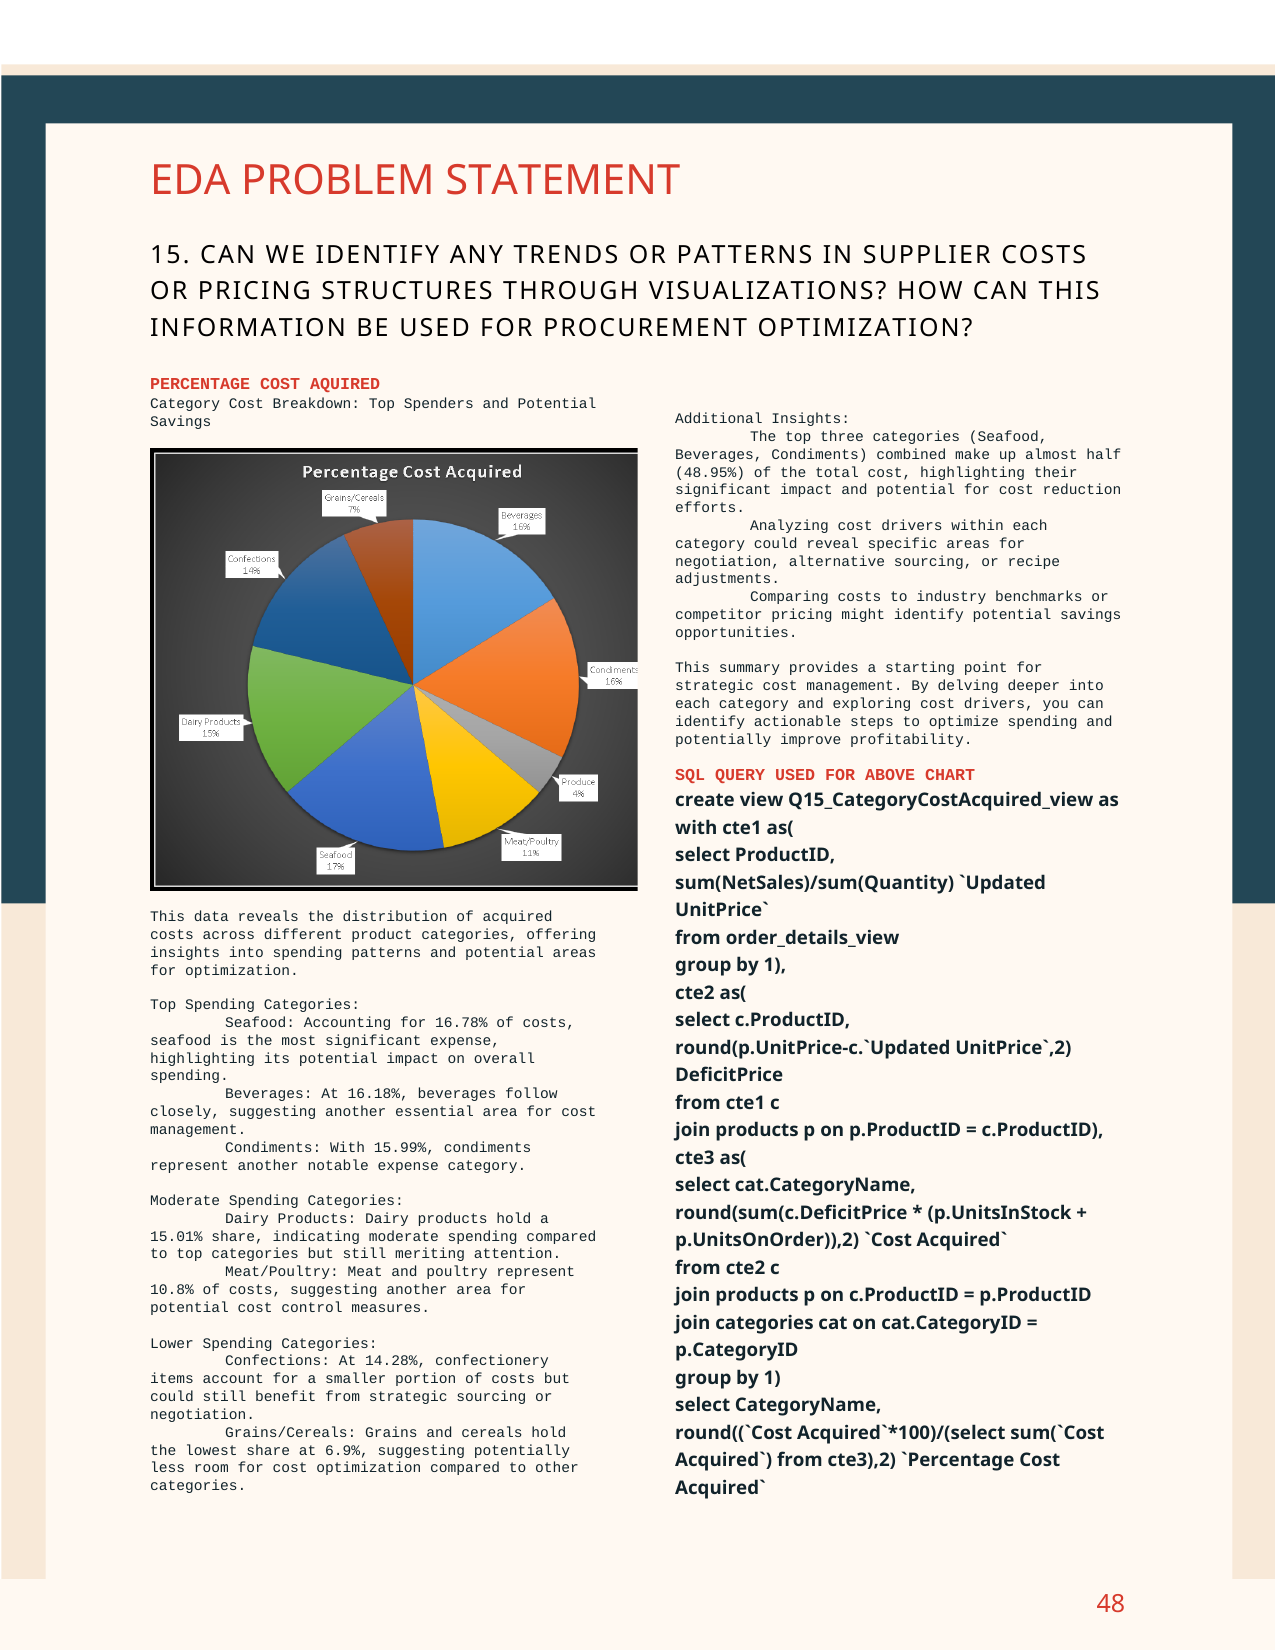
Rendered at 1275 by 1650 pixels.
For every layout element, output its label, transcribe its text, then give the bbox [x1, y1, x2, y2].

text join products p on c.ProductID = p.ProductID [675, 1282, 1125, 1307]
picture [150, 448, 638, 891]
text Seafood: Accounting for 16.78% of costs, seafood is the most significant expense, highlighting its potential impact on overall spending. [150, 1015, 600, 1085]
text Top Spending Categories: [150, 997, 600, 1014]
text from cte2 c [675, 1254, 1125, 1280]
text 15. Can we identify any trends or patterns in supplier costs or pricing structures through visualizations? How can this information be used for procurement optimization? [150, 236, 1125, 344]
text Meat/Poultry: Meat and poultry represent 10.8% of costs, suggesting another area for potential cost control measures. [150, 1264, 600, 1317]
text select ProductID, [675, 842, 1125, 867]
text select c.ProductID, [675, 1007, 1125, 1032]
text group by 1), [675, 952, 1125, 977]
text Confections: At 14.28%, confectionery items account for a smaller portion of costs but could still benefit from strategic sourcing or negotiation. [150, 1354, 600, 1424]
text Analyzing cost drivers within each category could reveal specific areas for negotiation, alternative sourcing, or recipe adjustments. [675, 518, 1125, 588]
text from cte1 c [675, 1089, 1125, 1115]
text round((`Cost Acquired`*100)/(select sum(`Cost Acquired`) from cte3),2) `Percentage Cost Acquired` [675, 1419, 1125, 1500]
text round(sum(c.DeficitPrice * (p.UnitsInStock + p.UnitsOnOrder)),2) `Cost Acquired` [675, 1199, 1125, 1252]
text cte2 as( [675, 979, 1125, 1005]
text create view Q15_CategoryCostAcquired_view as [675, 787, 1125, 812]
text with cte1 as( [675, 814, 1125, 840]
text PERCENTAGE COST AQUIRED [150, 376, 600, 394]
text Additional Insights: [675, 411, 1125, 428]
text Comparing costs to industry benchmarks or competitor pricing might identify potential savings opportunities. [675, 589, 1125, 642]
text This summary provides a starting point for strategic cost management. By delving deeper into each category and exploring cost drivers, you can identify actionable steps to optimize spending and potentially improve profitability. [675, 661, 1125, 748]
text sum(NetSales)/sum(Quantity) `Updated UnitPrice` [675, 869, 1125, 922]
text group by 1) [675, 1364, 1125, 1390]
text select cat.CategoryName, [675, 1172, 1125, 1197]
text This data reveals the distribution of acquired costs across different product categories, offering insights into spending patterns and potential areas for optimization. [150, 909, 600, 979]
text from order_details_view [675, 924, 1125, 950]
text Grains/Cereals: Grains and cereals hold the lowest share at 6.9%, suggesting potentially less room for cost optimization compared to other categories. [150, 1425, 600, 1495]
text EDA PROBLEM STATEMENT [150, 150, 1125, 207]
text Beverages: At 16.18%, beverages follow closely, suggesting another essential area for cost management. [150, 1086, 600, 1139]
text round(p.UnitPrice-c.`Updated UnitPrice`,2) DeficitPrice [675, 1034, 1125, 1087]
text Moderate Spending Categories: [150, 1193, 600, 1210]
text select CategoryName, [675, 1392, 1125, 1417]
text Lower Spending Categories: [150, 1336, 600, 1352]
text Category Cost Breakdown: Top Spenders and Potential Savings [150, 396, 600, 430]
text join categories cat on cat.CategoryID = p.CategoryID [675, 1309, 1125, 1362]
text Condiments: With 15.99%, condiments represent another notable expense category. [150, 1140, 600, 1174]
text Dairy Products: Dairy products hold a 15.01% share, indicating moderate spending compared to top categories but still meriting attention. [150, 1211, 600, 1263]
text The top three categories (Seafood, Beverages, Condiments) combined make up almost half (48.95%) of the total cost, highlighting their significant impact and potential for cost reduction efforts. [675, 429, 1125, 517]
text cte3 as( [675, 1144, 1125, 1170]
text join products p on p.ProductID = c.ProductID), [675, 1117, 1125, 1142]
text SQL QUERY USED FOR ABOVE CHART [675, 766, 1125, 785]
